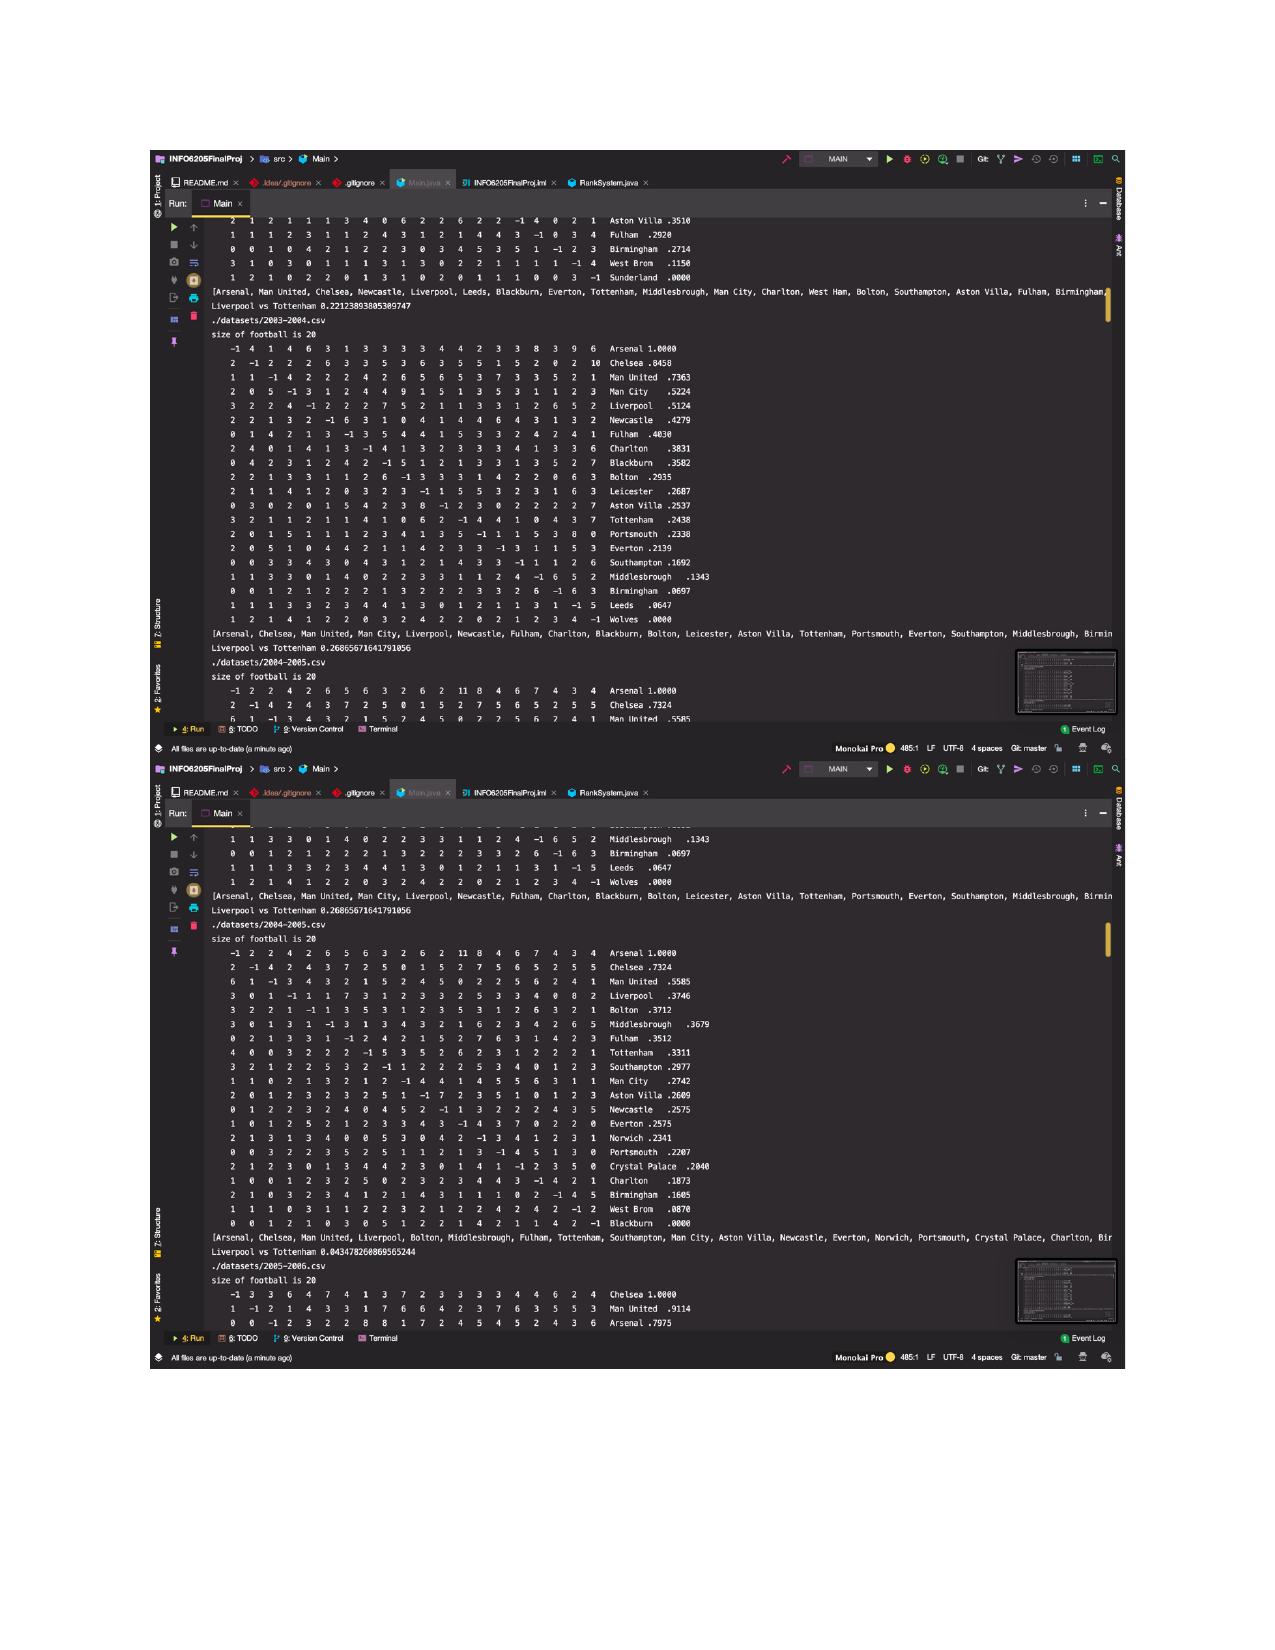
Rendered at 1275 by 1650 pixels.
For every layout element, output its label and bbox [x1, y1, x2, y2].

picture [150, 150, 1125, 1369]
